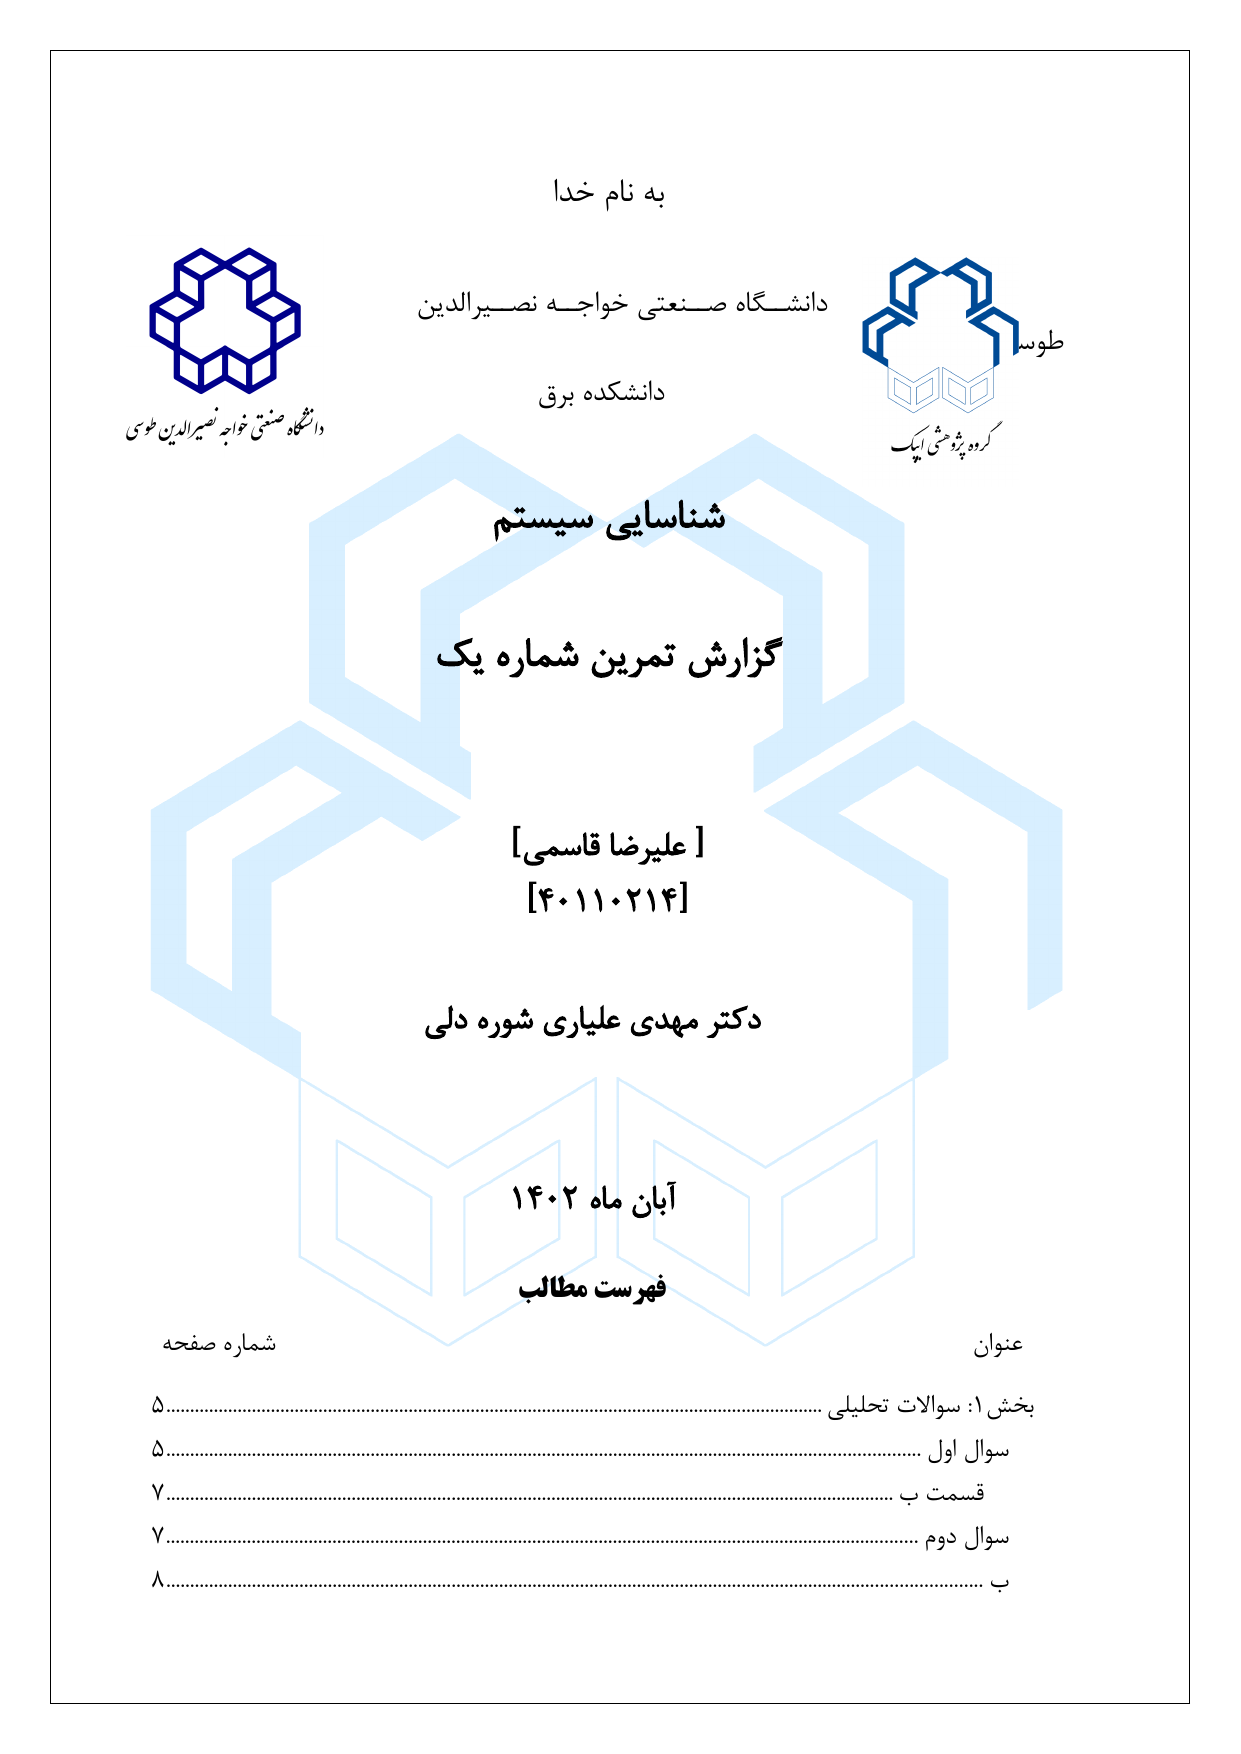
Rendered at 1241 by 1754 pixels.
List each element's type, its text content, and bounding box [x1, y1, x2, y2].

picture [862, 257, 1019, 487]
text دانشکده برق [416, 378, 785, 412]
text دانشگاه صنعتی خواجه نصیرالدین طوسی [1019, 289, 1063, 361]
text دکتر مهدی علیاری شوره دلي [150, 1003, 1063, 1041]
text آبان ماه 1402 [150, 1183, 1063, 1221]
text دانشگاه صنعتی خواجه نصیرالدین طوسی [416, 289, 862, 361]
text [40110214] [150, 886, 1066, 923]
text [ علیرضا قاسمی] [150, 830, 1066, 868]
text به نام خدا [150, 177, 1066, 215]
text گزارش تمرین شماره یک [150, 635, 1066, 681]
picture [126, 235, 324, 458]
subtitle فهرست مطالب [150, 1277, 1063, 1306]
text شناسایی سیستم [150, 497, 1066, 543]
